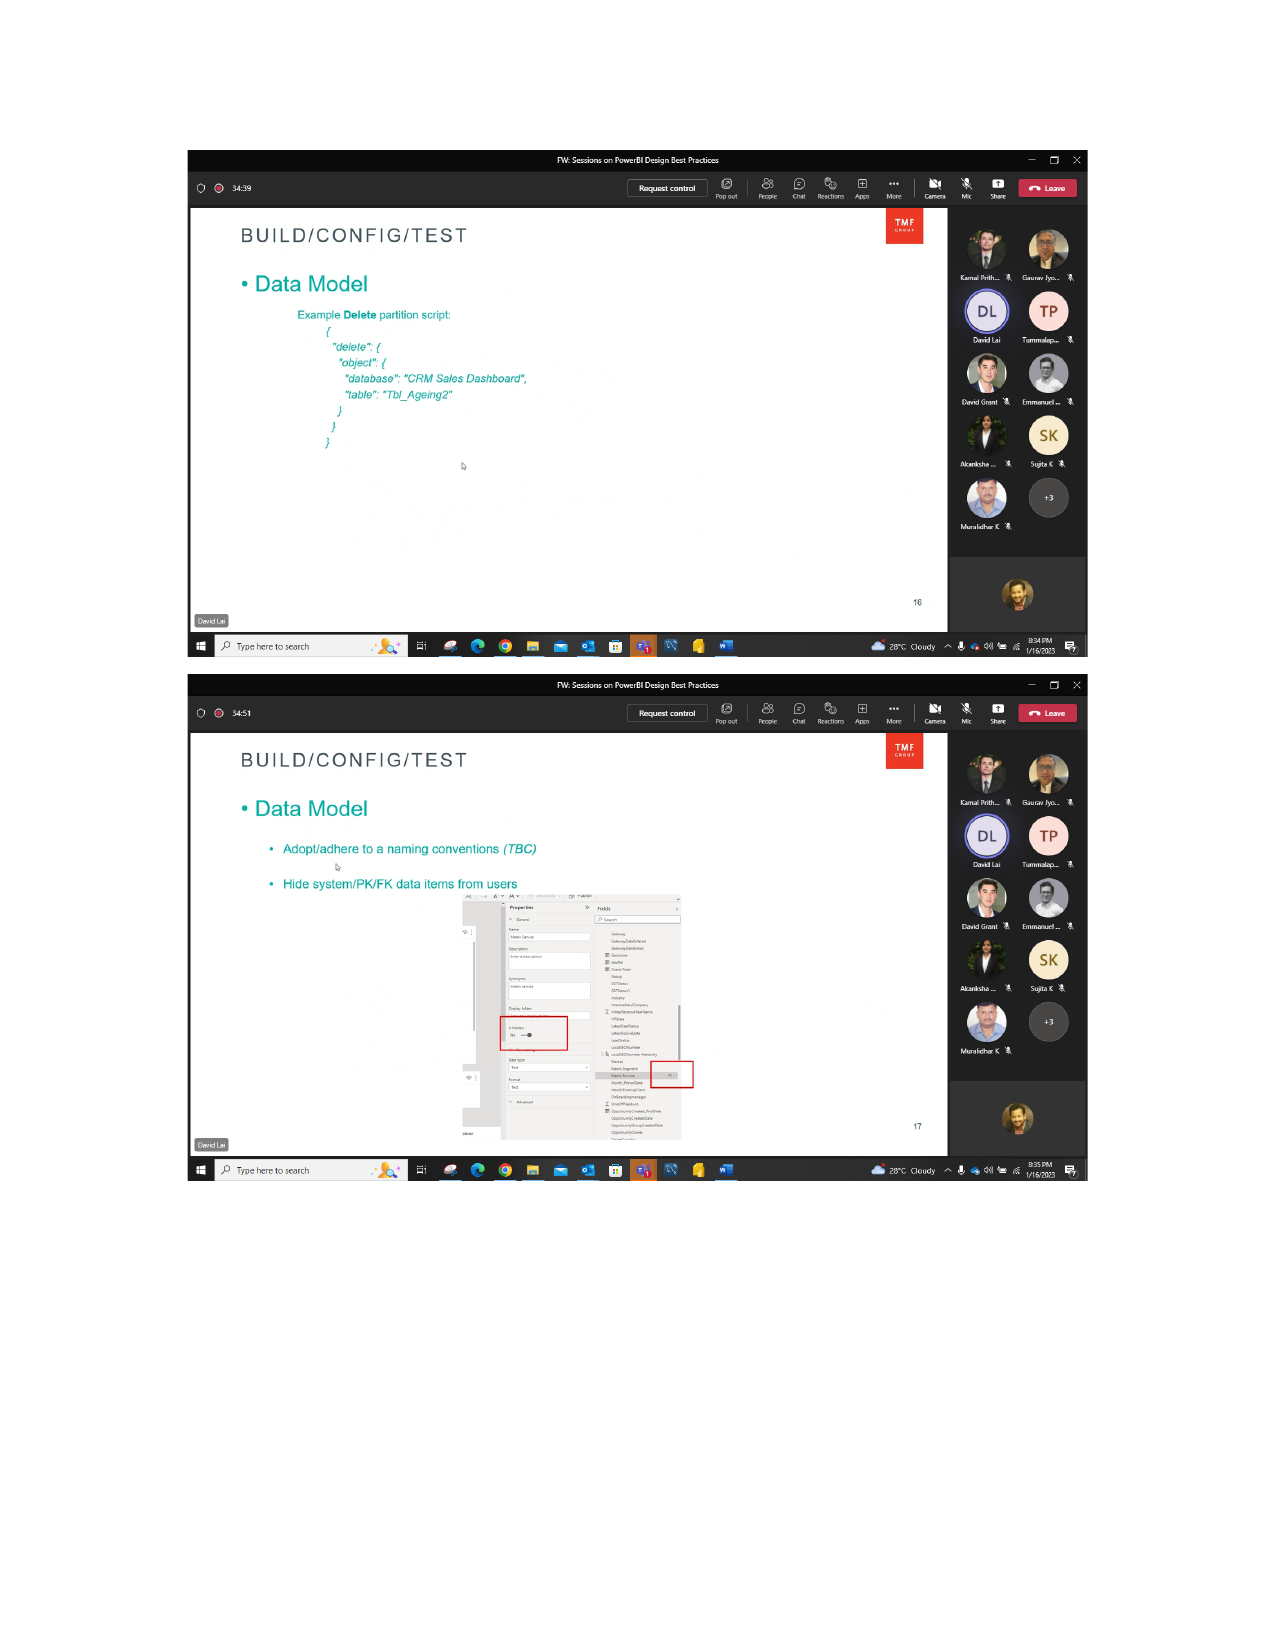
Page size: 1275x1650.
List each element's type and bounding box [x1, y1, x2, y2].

picture [187, 150, 1088, 657]
picture [187, 674, 1088, 1181]
